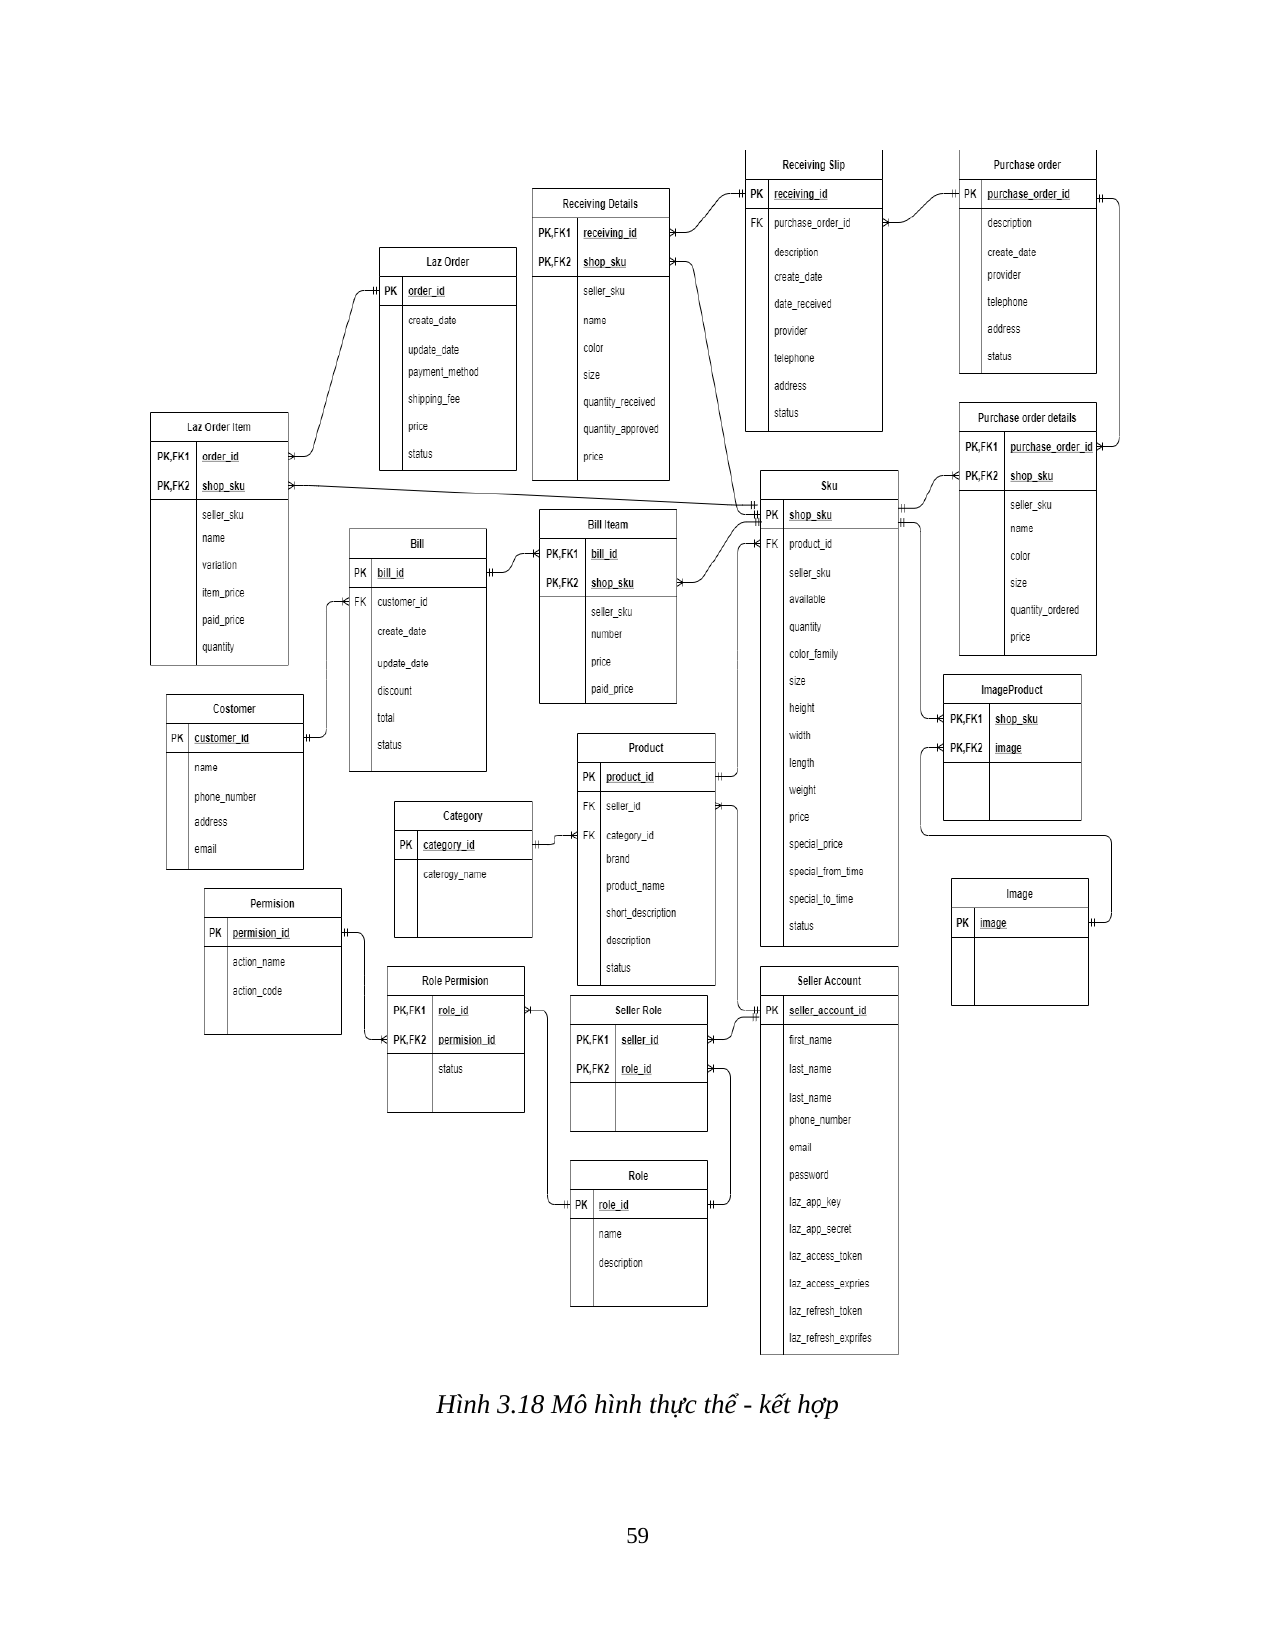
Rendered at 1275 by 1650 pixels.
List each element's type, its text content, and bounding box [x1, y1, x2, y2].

picture [150, 150, 1125, 1355]
text Hình 3.18 Mô hình thực thể - kết hợp [150, 1388, 1125, 1419]
